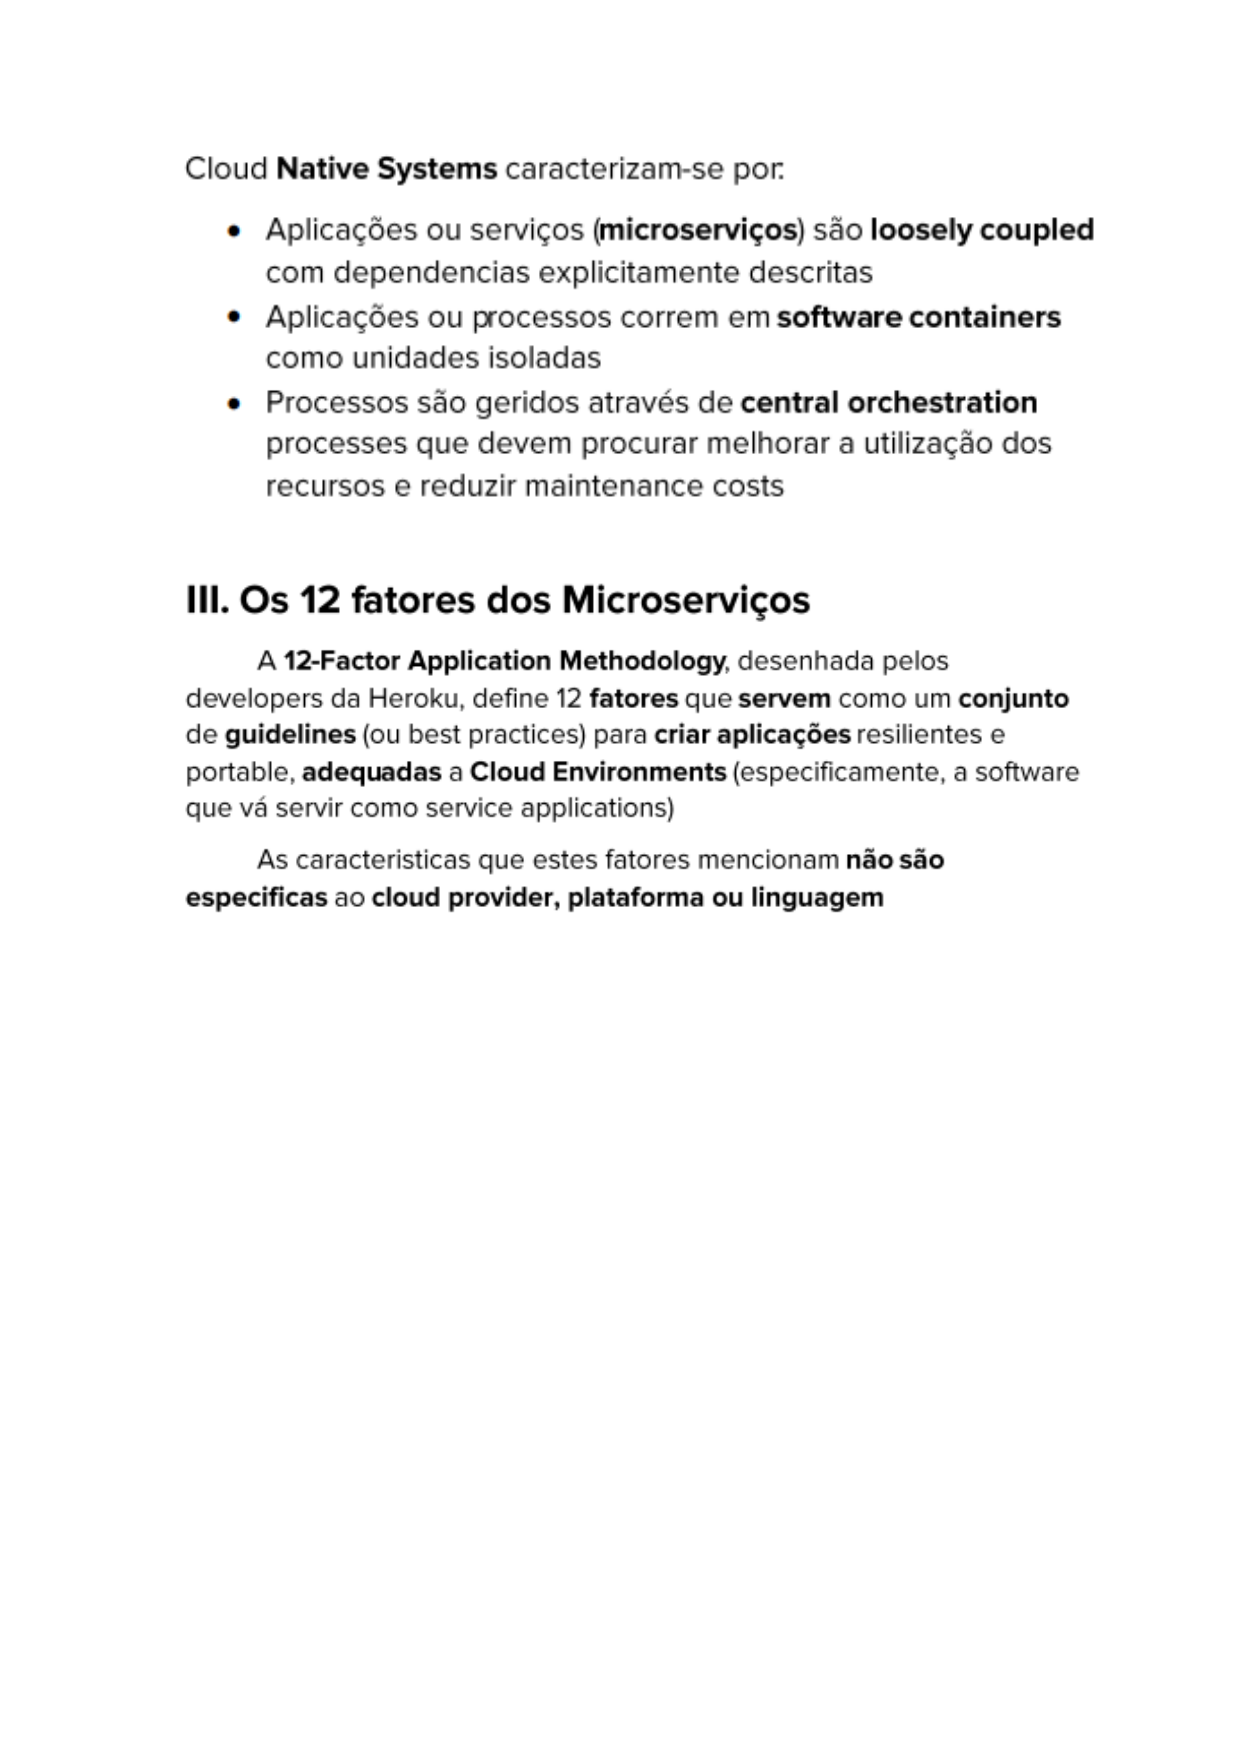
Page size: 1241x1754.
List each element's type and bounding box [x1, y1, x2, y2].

picture [177, 580, 1091, 923]
picture [177, 147, 1109, 515]
